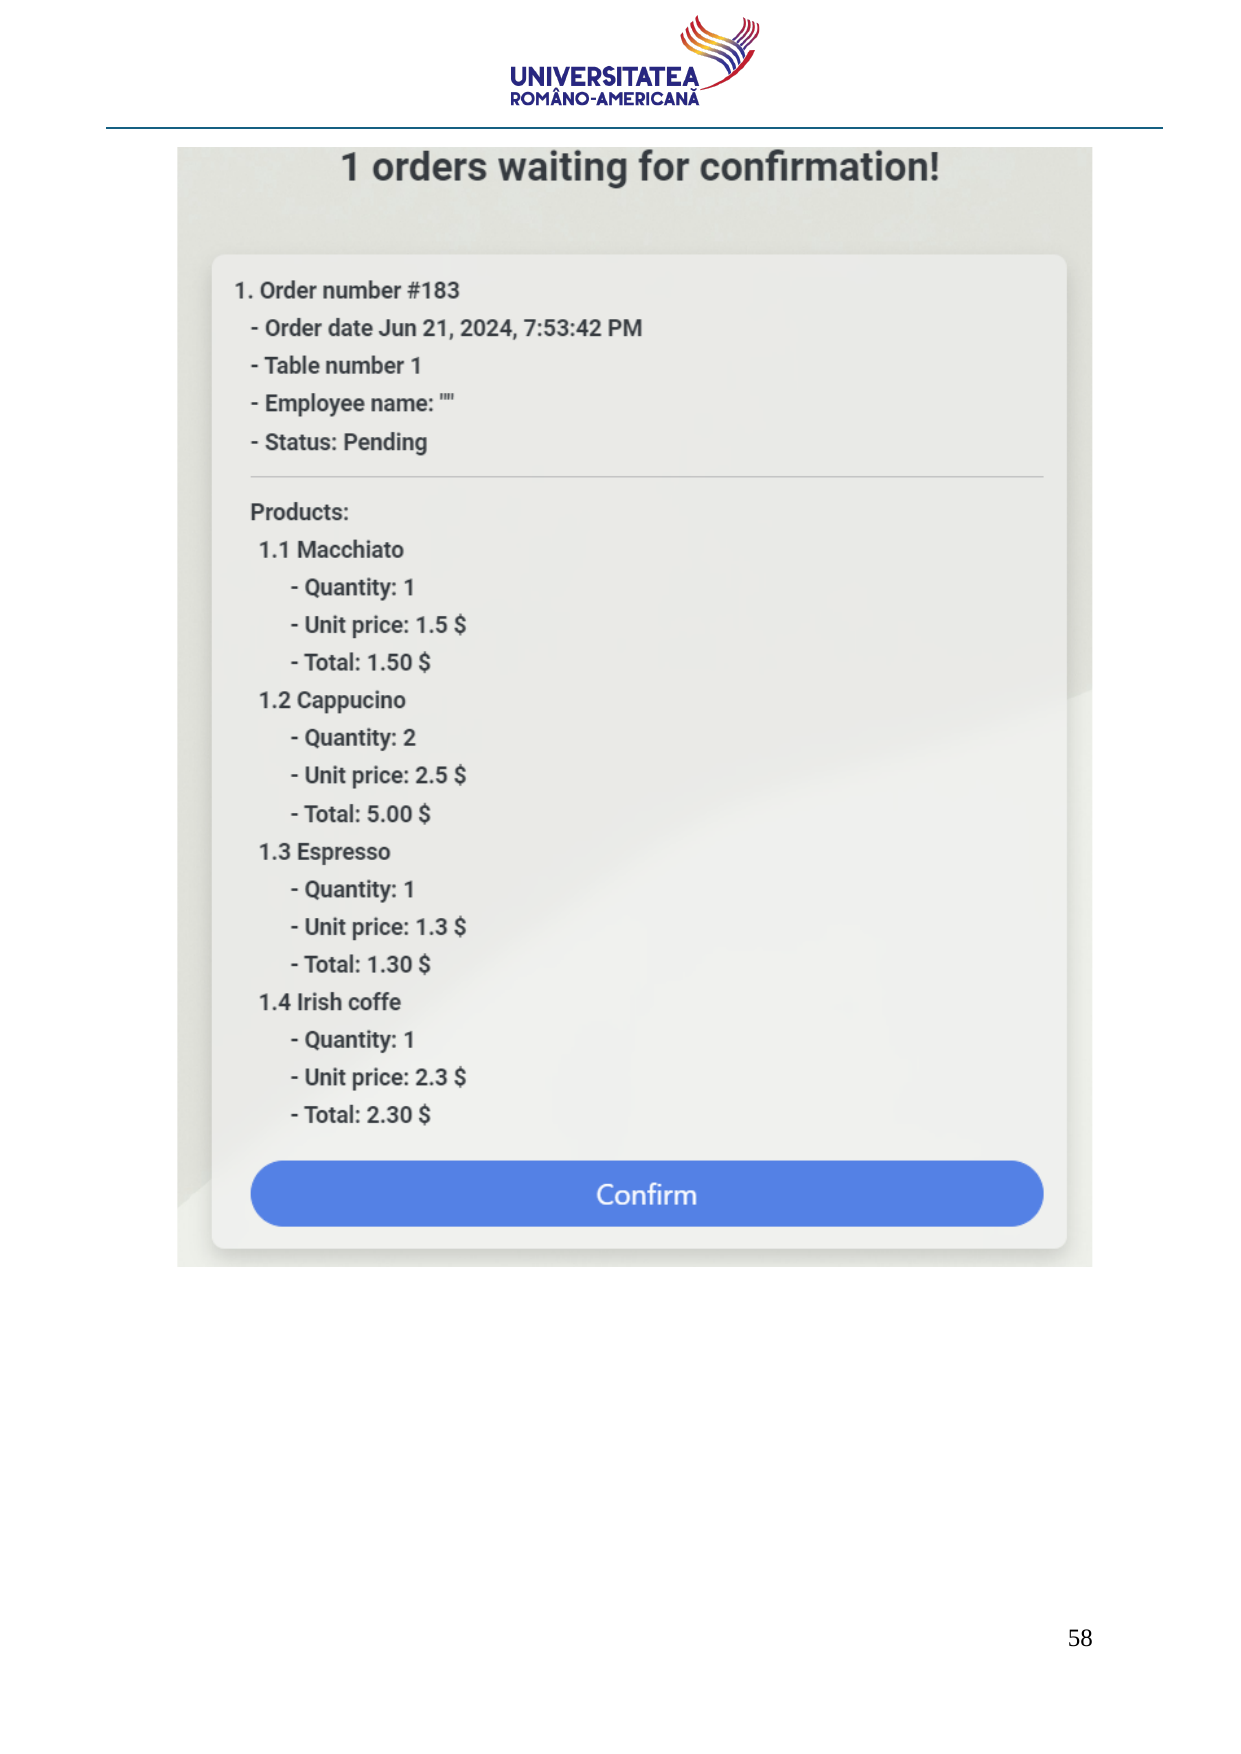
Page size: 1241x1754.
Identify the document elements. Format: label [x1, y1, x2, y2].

picture [177, 147, 1093, 1267]
picture [507, 12, 763, 109]
